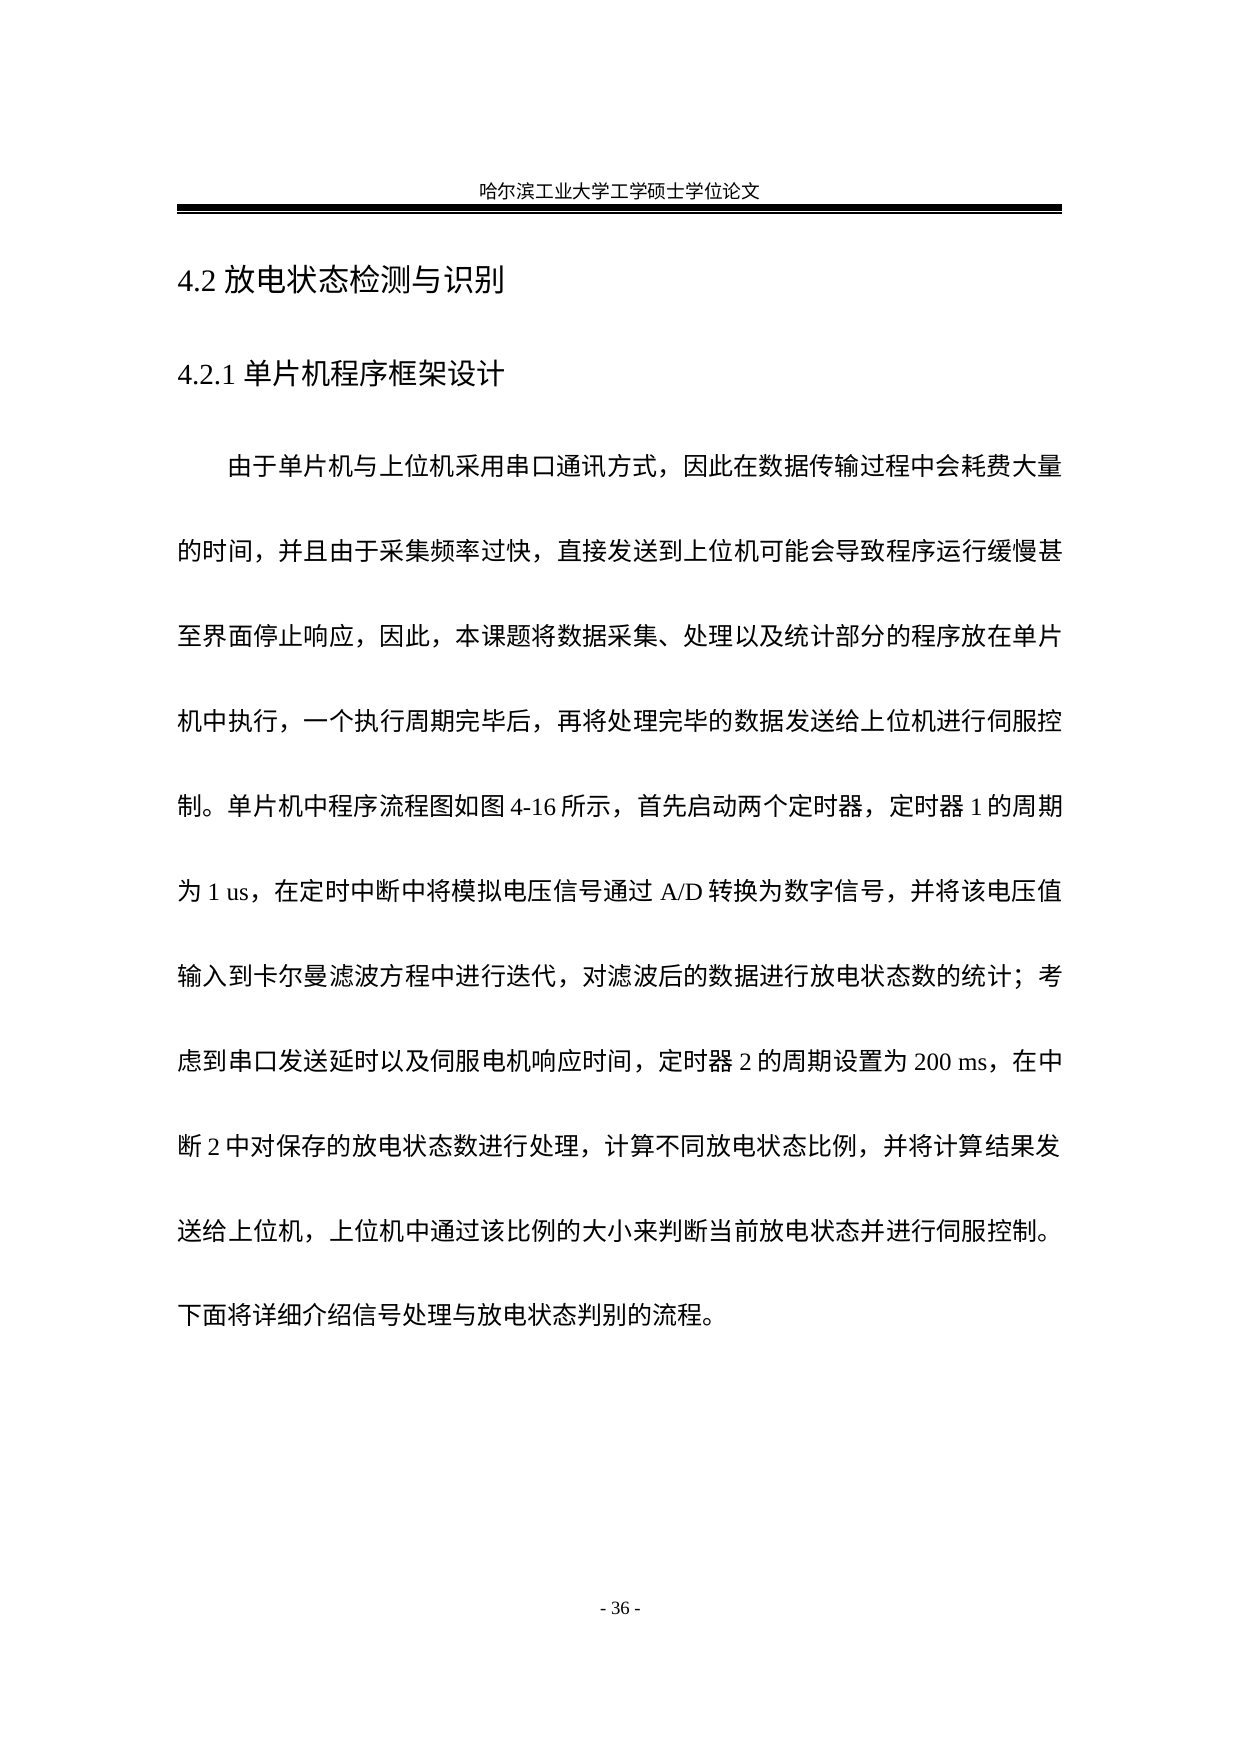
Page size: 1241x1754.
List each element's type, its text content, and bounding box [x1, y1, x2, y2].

subtitle 放电状态检测与识别 [177, 244, 1063, 312]
subtitle 单片机程序框架设计 [177, 338, 1063, 406]
